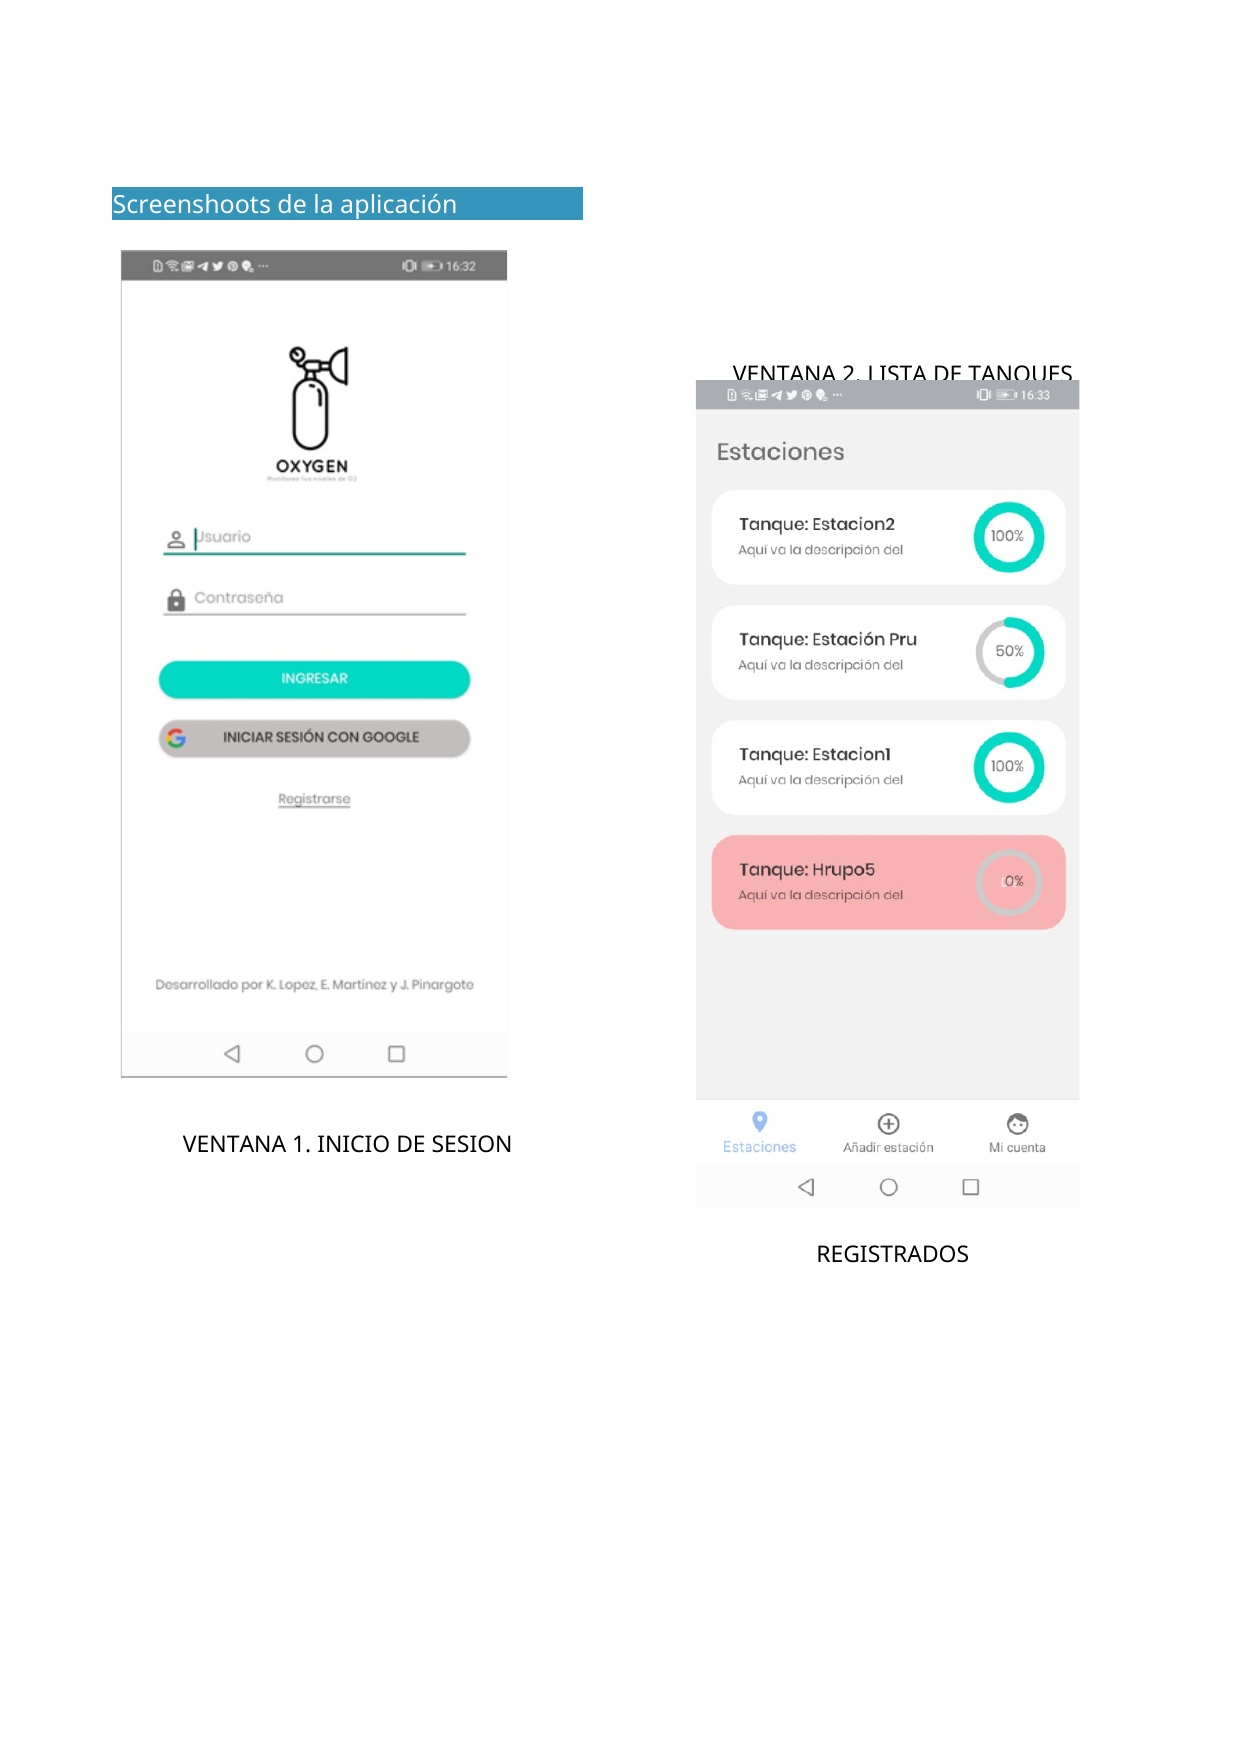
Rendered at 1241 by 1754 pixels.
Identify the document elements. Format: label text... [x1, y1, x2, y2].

subtitle Screenshoots de la aplicación [112, 187, 583, 220]
picture [695, 380, 1079, 1205]
text VENTANA 1. INICIO DE SESION [112, 1128, 583, 1159]
picture [119, 250, 507, 1074]
